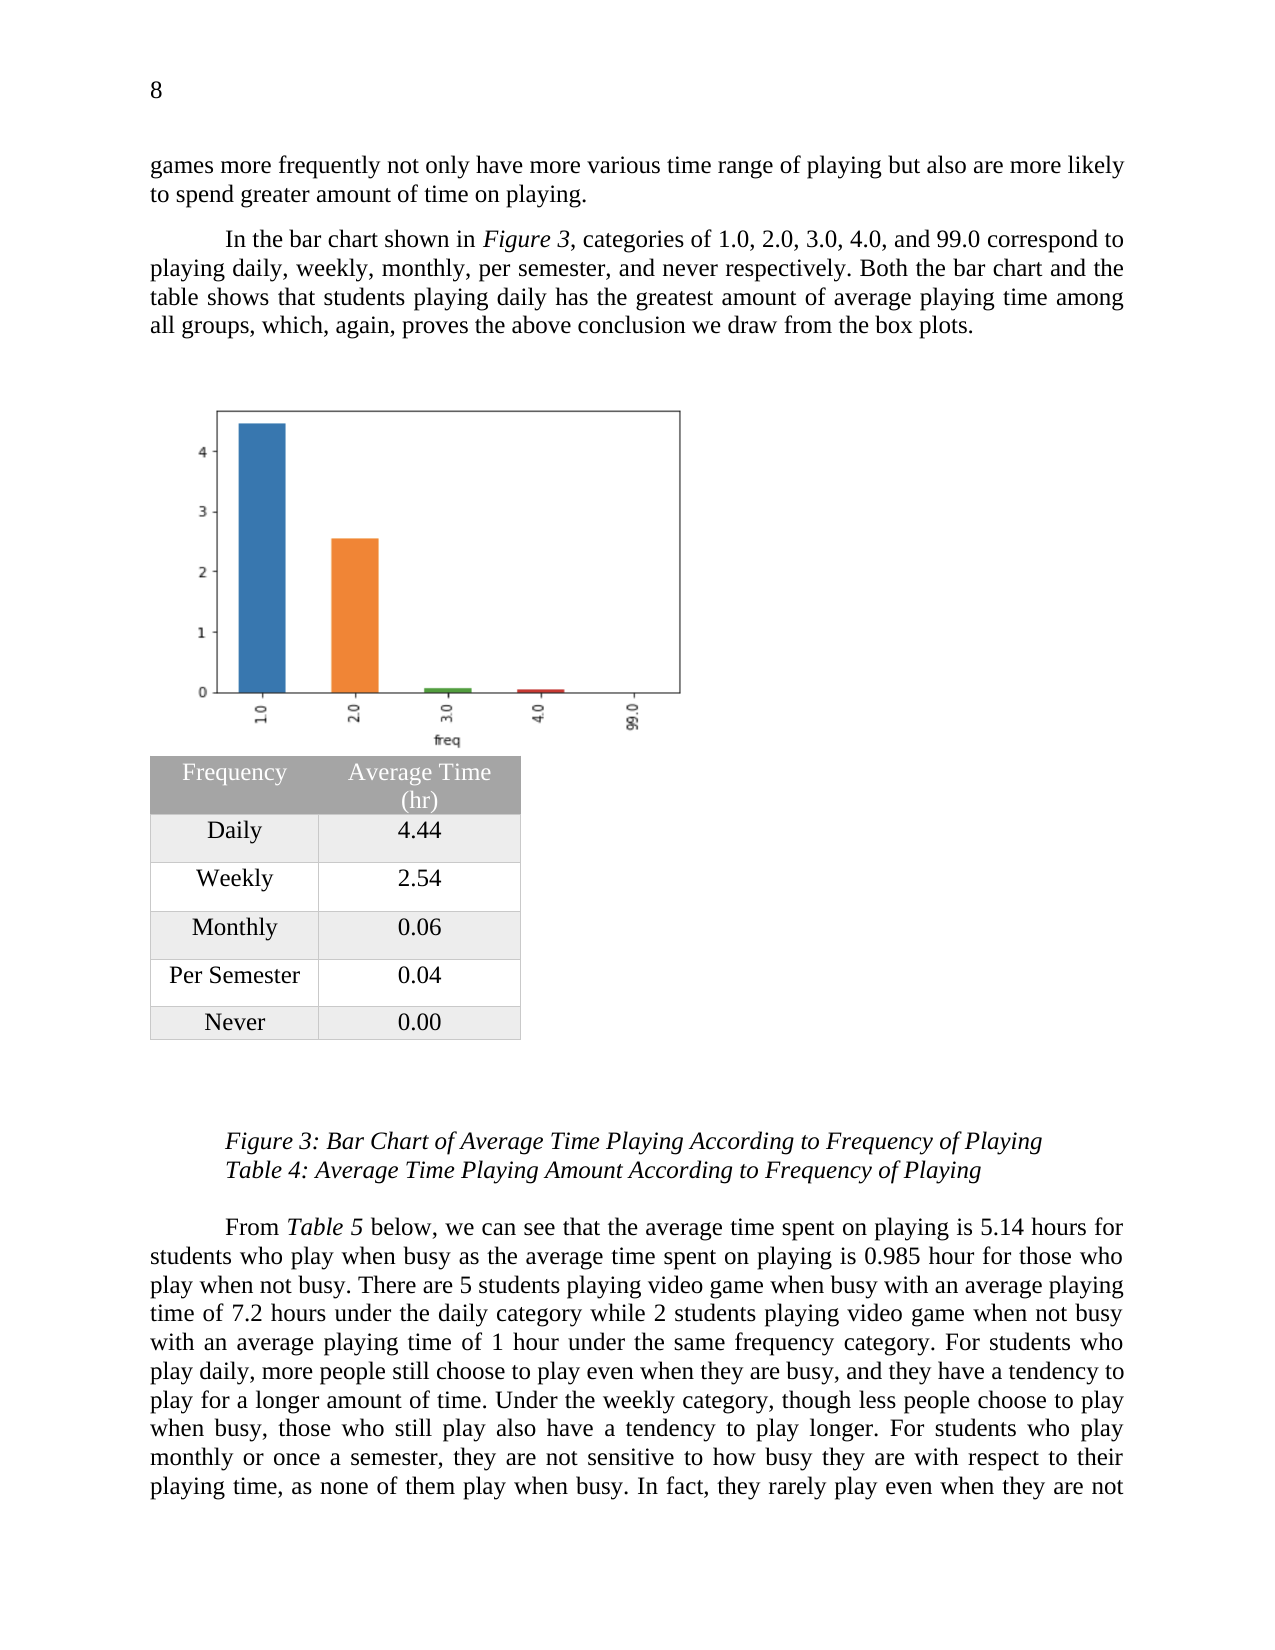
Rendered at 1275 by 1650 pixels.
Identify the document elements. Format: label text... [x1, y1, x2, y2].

table_cell 2.54 [319, 863, 520, 911]
table_cell Weekly [151, 863, 318, 911]
text In the bar chart shown in Figure 3, categories of 1.0, 2.0, 3.0, 4.0, and 99.0 correspond to playing daily, weekly, monthly, per semester, and never respectively. Both the bar chart and the table shows that students playing daily has the greatest amount of average playing time among all groups, which, again, proves the above conclusion we draw from the box plots. [150, 224, 1125, 339]
picture [189, 392, 706, 755]
table_cell 0.00 [319, 1007, 520, 1039]
table_cell 0.06 [319, 912, 520, 959]
table_header Average Time (hr) [319, 757, 520, 814]
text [150, 150, 1125, 207]
table_cell Never [151, 1007, 318, 1039]
table_cell Per Semester [151, 960, 318, 1006]
table_cell Daily [151, 815, 318, 862]
text Figure 3: Bar Chart of Average Time Playing According to Frequency of Playing [150, 1126, 1125, 1155]
table_cell Monthly [151, 912, 318, 959]
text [150, 1212, 1125, 1500]
table_header Frequency [151, 757, 318, 814]
text Table 4: Average Time Playing Amount According to Frequency of Playing [150, 1155, 1125, 1183]
table_cell 4.44 [319, 815, 520, 862]
table_cell 0.04 [319, 960, 520, 1006]
